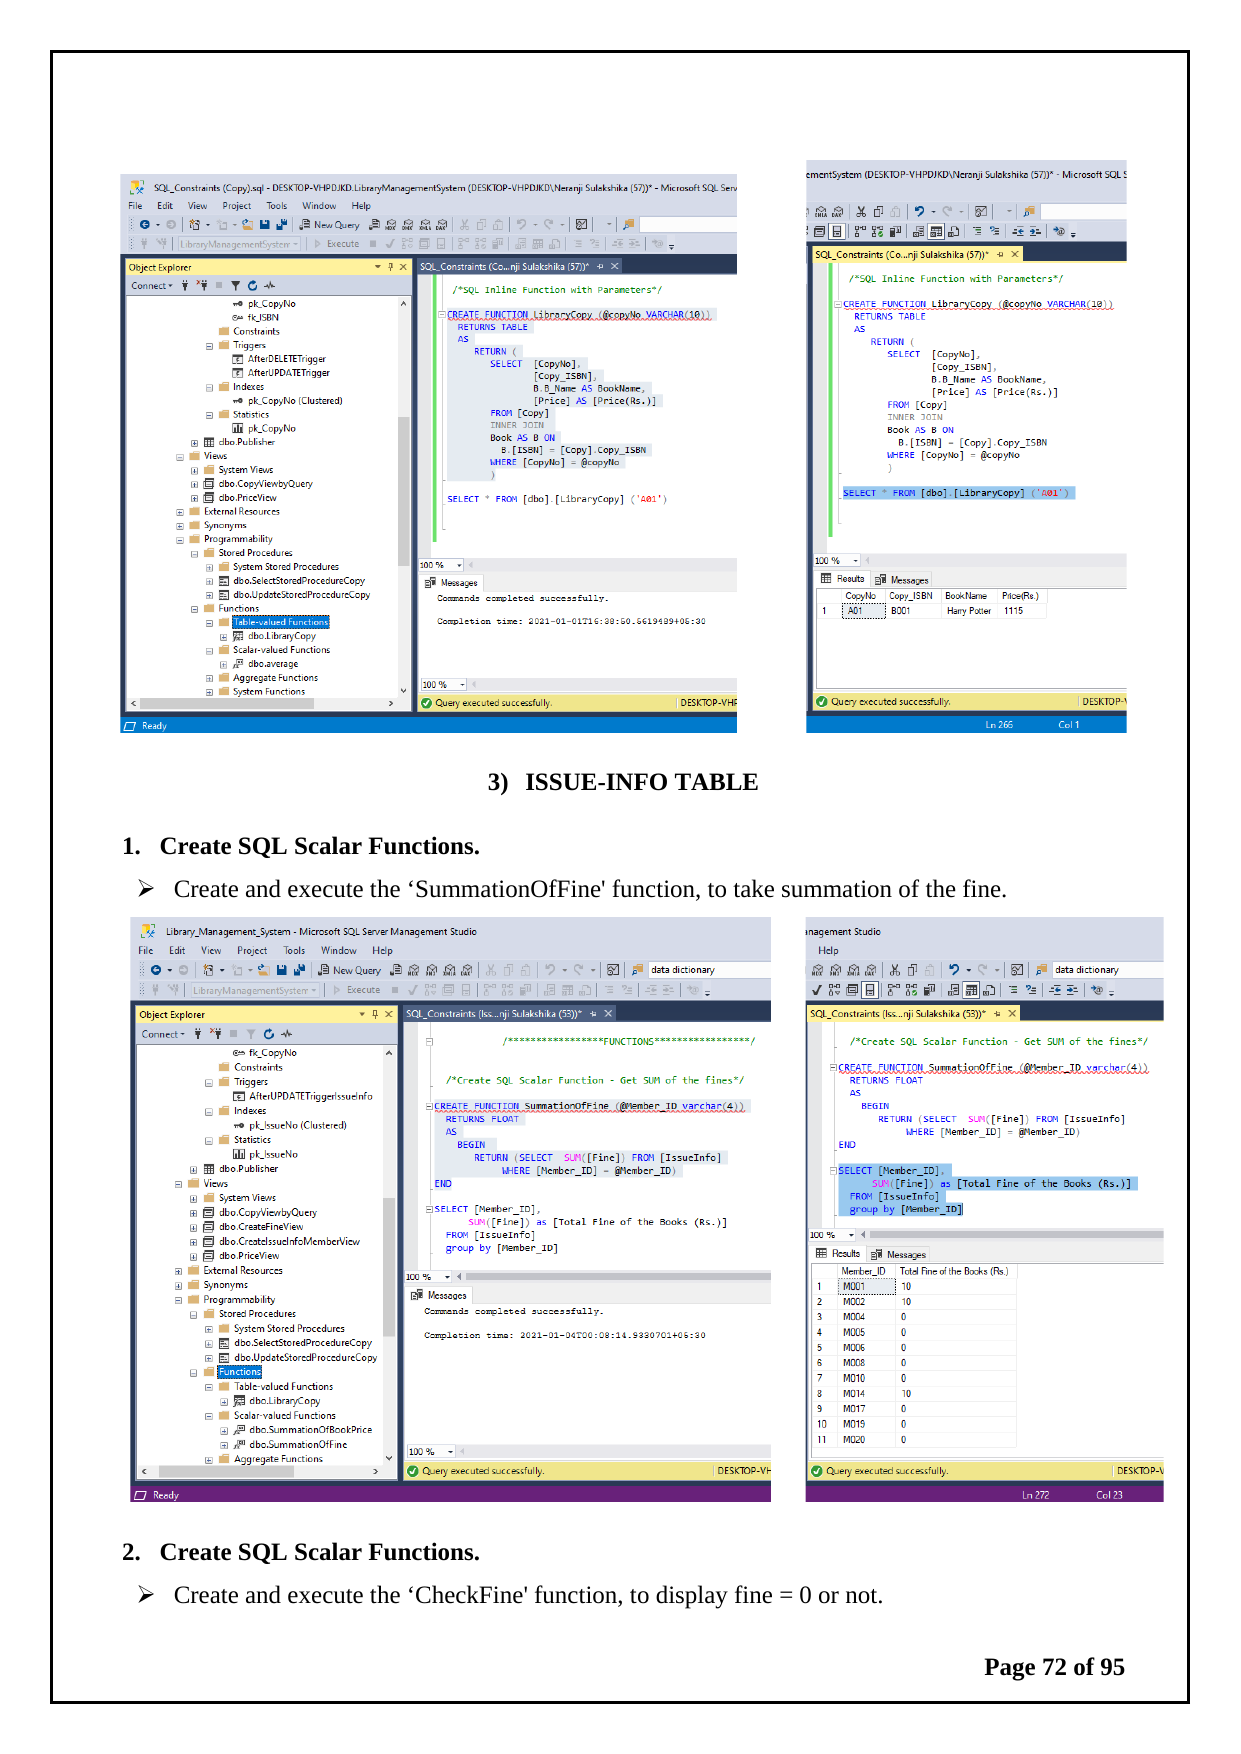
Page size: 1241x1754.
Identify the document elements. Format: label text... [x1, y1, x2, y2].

picture [120, 174, 737, 733]
picture [806, 160, 1127, 733]
subtitle Create SQL Scalar Functions. [122, 1537, 1125, 1566]
picture [805, 917, 1164, 1502]
list Create and execute the ‘CheckFine' function, to display fine = 0 or not. [136, 1580, 1125, 1609]
subtitle ISSUE-INFO TABLE [122, 767, 1125, 796]
list Create and execute the ‘SummationOfFine' function, to take summation of the fine. [136, 874, 1125, 903]
subtitle Create SQL Scalar Functions. [122, 831, 1125, 860]
picture [130, 917, 771, 1502]
